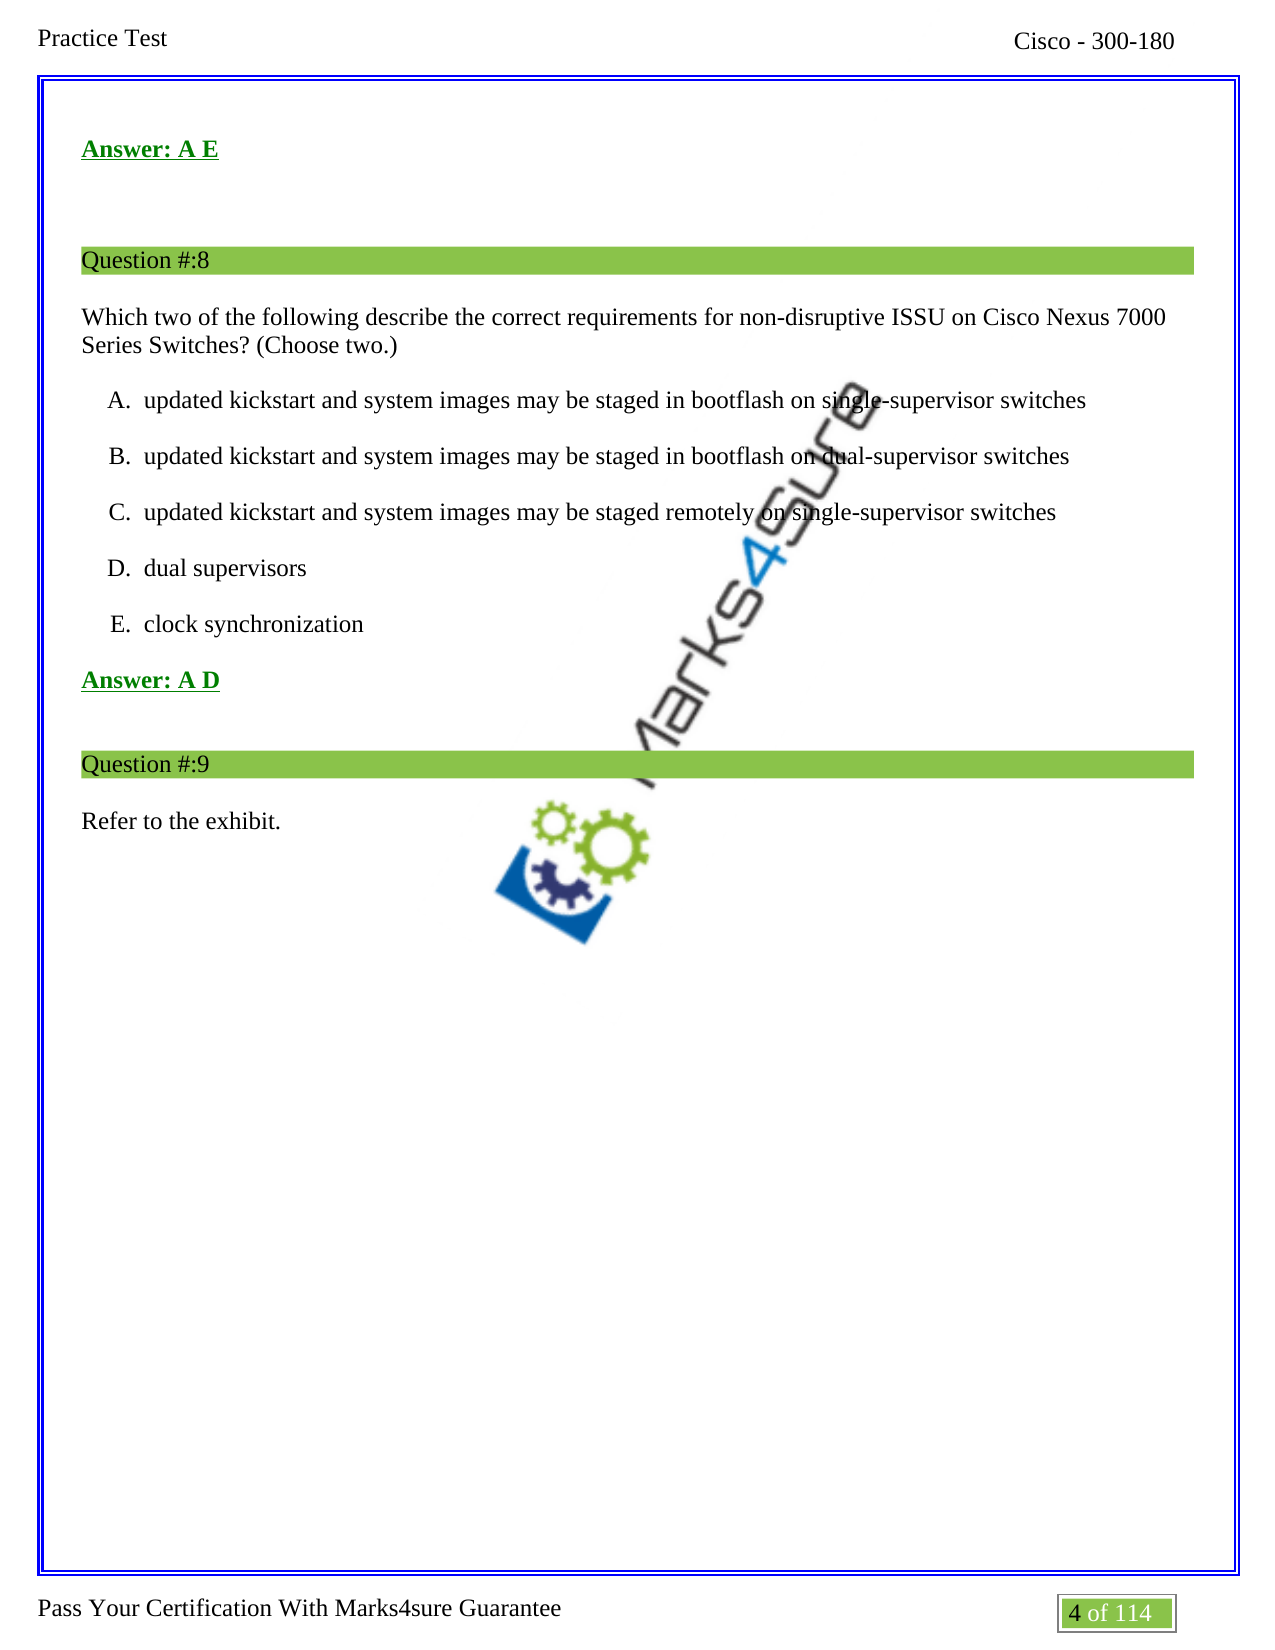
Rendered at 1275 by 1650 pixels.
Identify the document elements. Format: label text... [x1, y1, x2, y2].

text Refer to the exhibit. [81, 806, 1204, 834]
list dual supervisors [107, 553, 1204, 582]
text Which two of the following describe the correct requirements for non-disruptive ISSU on Cisco Nexus 7000 Series Switches? (Choose two.) [81, 303, 1188, 359]
picture [417, 81, 1224, 1026]
list updated kickstart and system images may be staged remotely on single-supervisor switches [108, 497, 1204, 526]
list updated kickstart and system images may be staged in bootflash on dual-supervisor switches [108, 441, 1204, 470]
subtitle Answer: A E [81, 134, 1204, 162]
subtitle Answer: A D [81, 666, 1204, 694]
list clock synchronization [110, 609, 1204, 638]
text Cisco - 300-180 [1014, 26, 1204, 55]
text Practice Test [37, 23, 167, 51]
picture [417, 0, 1224, 75]
list updated kickstart and system images may be staged in bootflash on single-supervisor switches [107, 386, 1204, 414]
